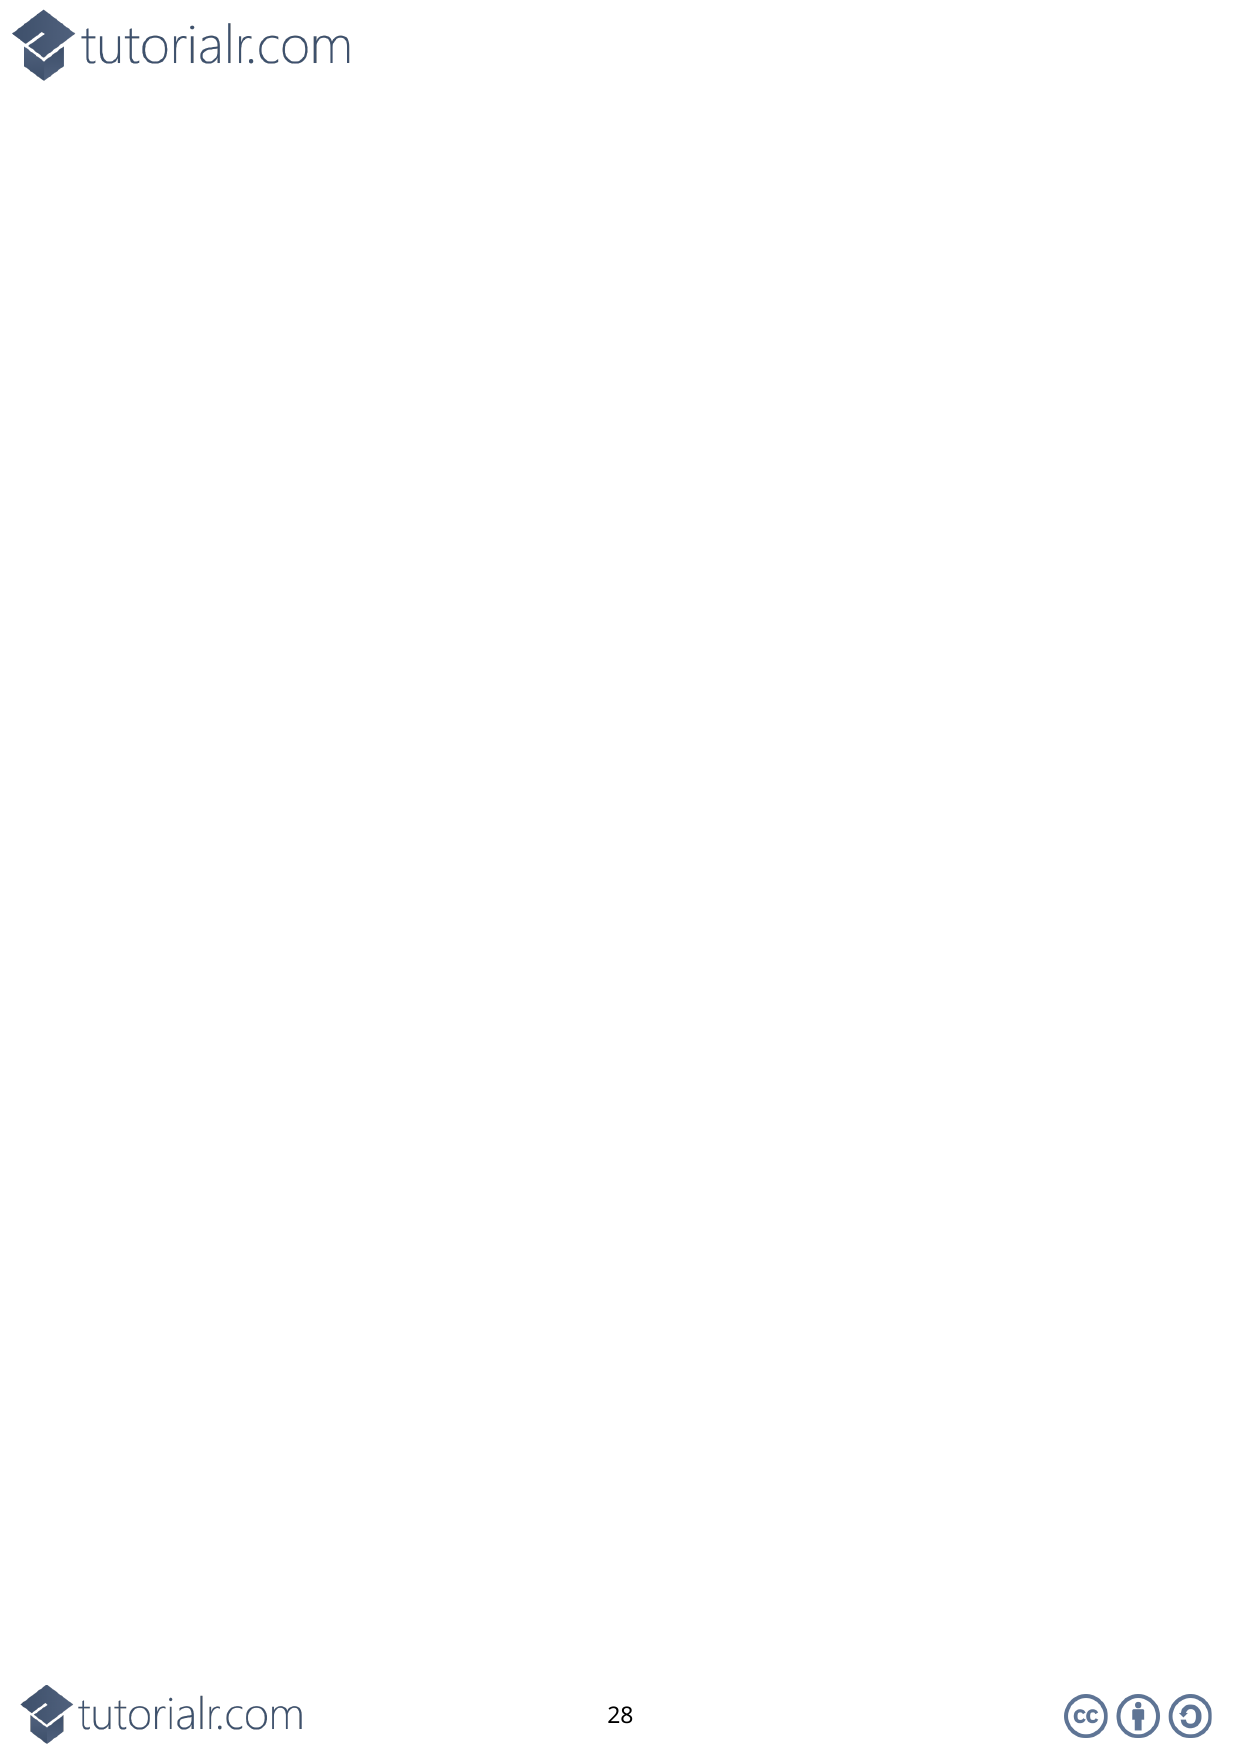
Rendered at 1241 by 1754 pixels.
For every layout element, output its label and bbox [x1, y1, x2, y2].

picture [17, 1685, 313, 1744]
picture [8, 9, 363, 81]
picture [1064, 1694, 1212, 1738]
